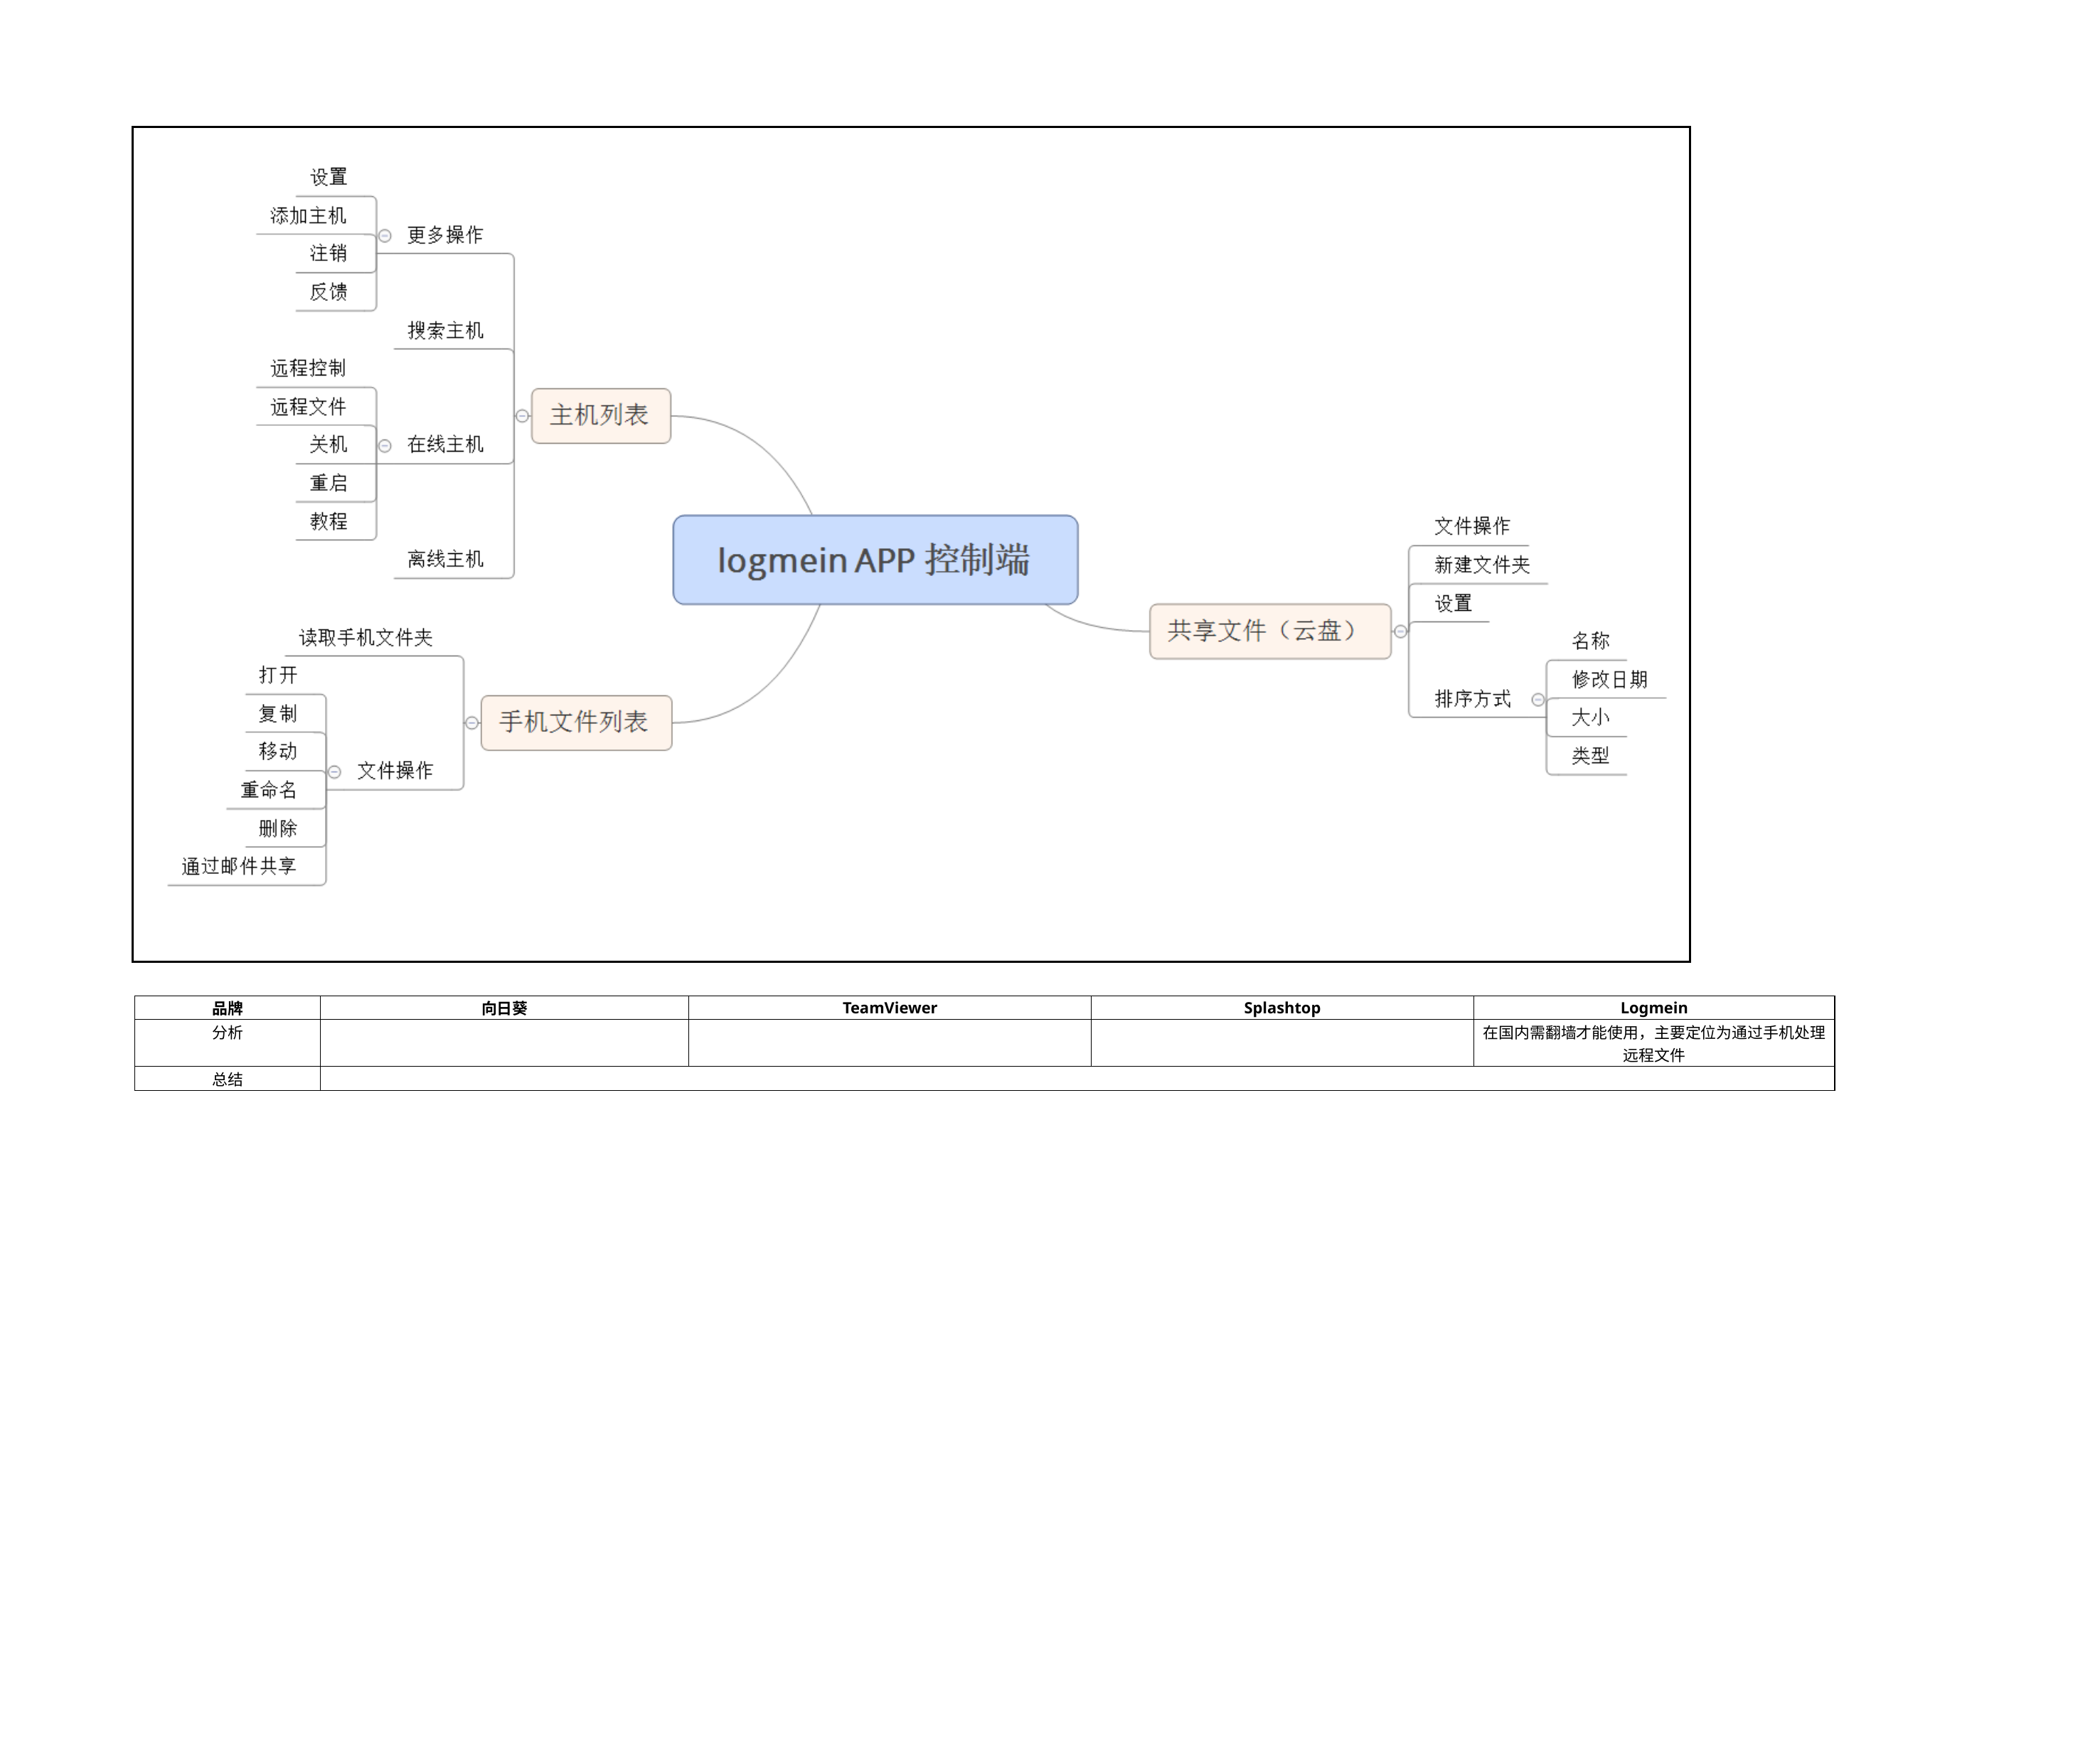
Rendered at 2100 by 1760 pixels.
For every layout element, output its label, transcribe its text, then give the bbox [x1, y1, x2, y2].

table_cell [321, 1020, 688, 1066]
table_header 品牌 [135, 996, 320, 1019]
table_cell 总结 [135, 1067, 320, 1090]
table_cell [689, 1020, 1091, 1066]
table_cell 在国内需翻墙才能使用，主要定位为通过手机处理远程文件 [1474, 1020, 1834, 1066]
table_header 向日葵 [321, 996, 688, 1019]
picture [134, 128, 1689, 961]
table_header Splashtop [1092, 996, 1473, 1019]
table_cell 分析 [135, 1020, 320, 1066]
table_cell [321, 1067, 1834, 1090]
table_header Logmein [1474, 996, 1834, 1019]
table_header TeamViewer [689, 996, 1091, 1019]
table_cell [1092, 1020, 1473, 1066]
